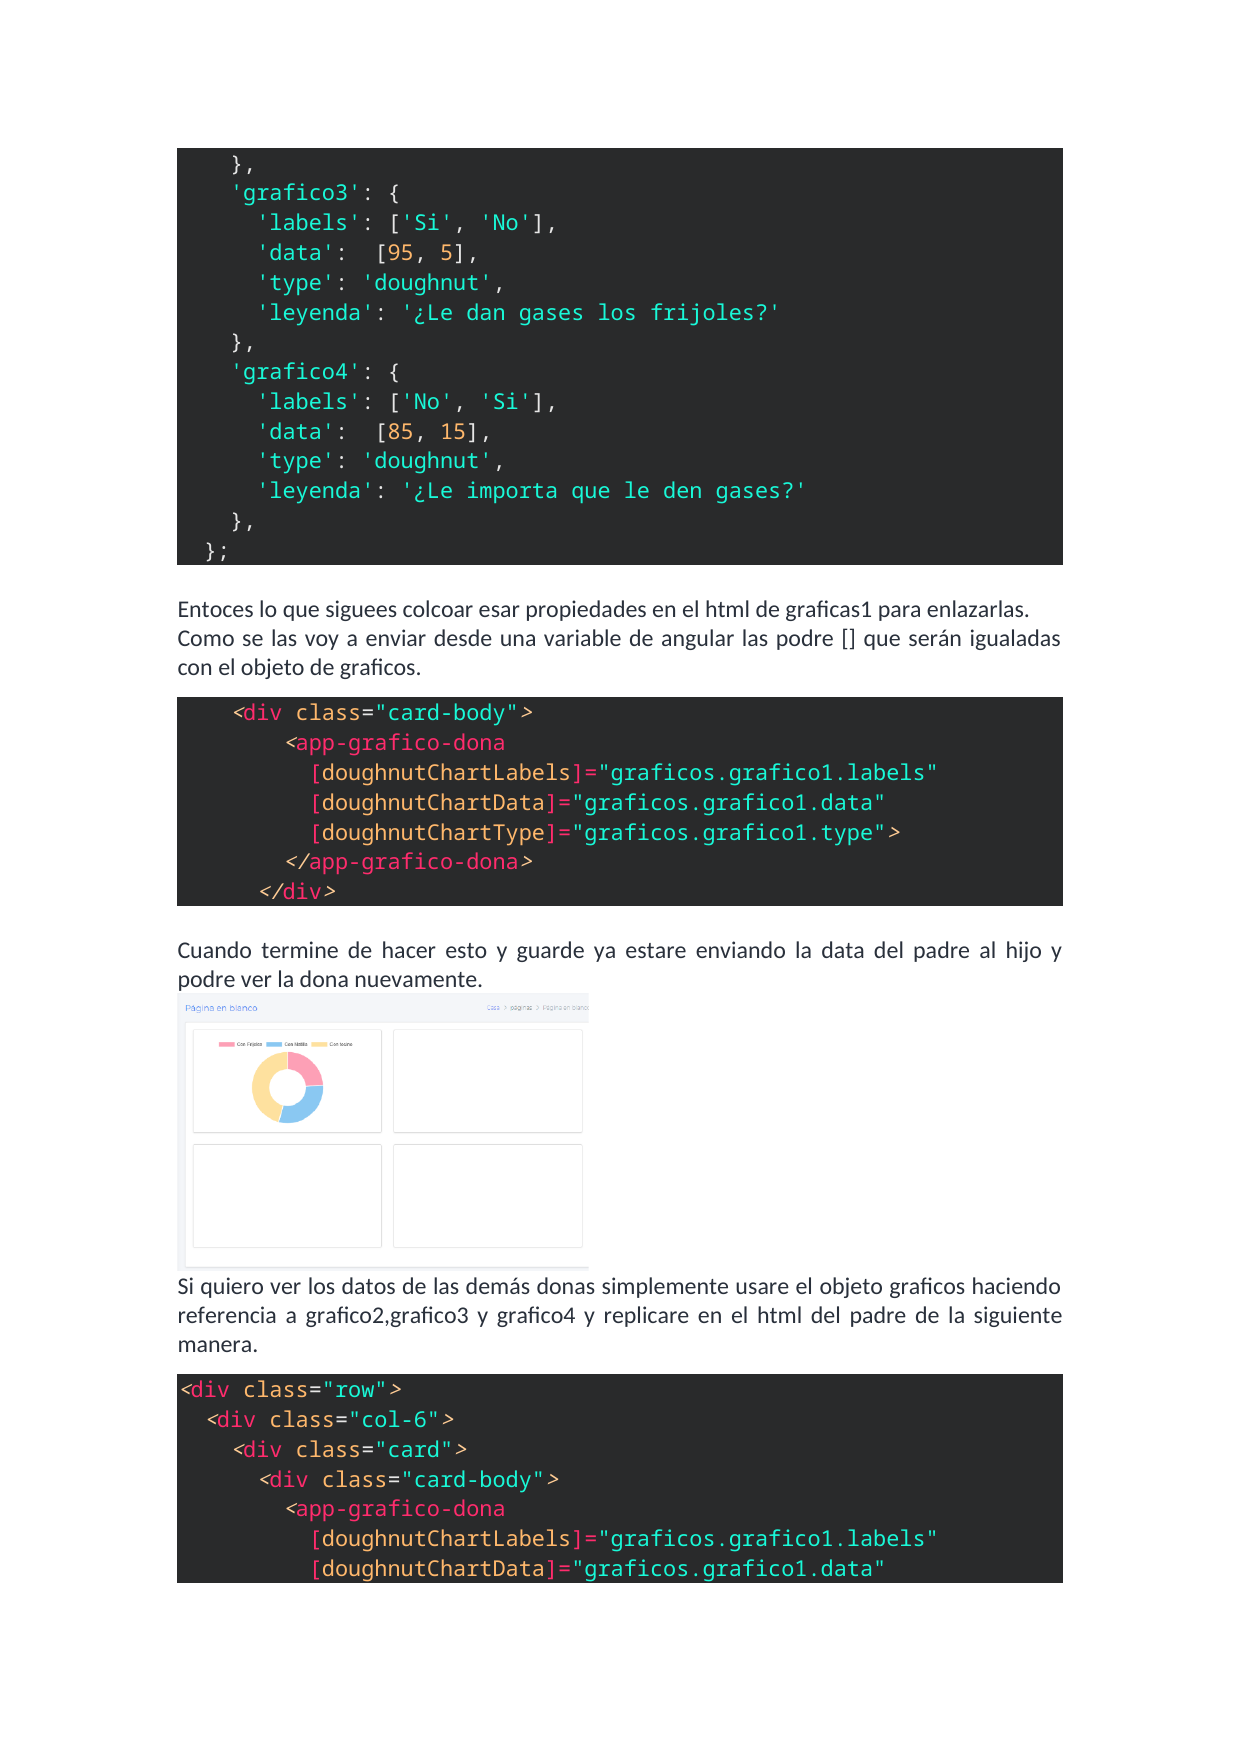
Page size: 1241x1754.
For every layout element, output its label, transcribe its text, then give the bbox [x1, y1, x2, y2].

list Si quiero ver los datos de las demás donas simplemente usare el objeto graficos haciendo referencia a grafico2,grafico3 y grafico4 y replicare en el html del padre de la siguiente manera. [177, 1271, 1063, 1359]
text [doughnutChartData]="graficos.grafico1.data" [177, 1553, 1063, 1583]
text <div class="card-body"> [177, 1464, 1063, 1493]
list Como se las voy a enviar desde una variable de angular las podre [] que serán igualadas con el objeto de graficos. [177, 623, 1063, 682]
text }, [177, 505, 1063, 535]
text </div> [177, 876, 1063, 906]
text <div class="card-body"> [177, 697, 1063, 727]
text <div class="col-6"> [177, 1404, 1063, 1434]
text 'leyenda': '¿Le dan gases los frijoles?' [177, 297, 1063, 326]
text 'leyenda': '¿Le importa que le den gases?' [177, 475, 1063, 505]
text 'labels': ['Si', 'No'], [177, 207, 1063, 237]
text <app-grafico-dona [177, 1493, 1063, 1523]
text 'type': 'doughnut', [177, 267, 1063, 297]
text [doughnutChartData]="graficos.grafico1.data" [177, 787, 1063, 816]
text <div class="row"> [177, 1374, 1063, 1404]
text [doughnutChartLabels]="graficos.grafico1.labels" [177, 1523, 1063, 1553]
text 'grafico3': { [177, 177, 1063, 207]
picture [177, 993, 589, 1271]
text 'type': 'doughnut', [177, 446, 1063, 475]
text 'labels': ['No', 'Si'], [177, 386, 1063, 416]
text }, [177, 326, 1063, 356]
text <div class="card"> [177, 1434, 1063, 1464]
text [doughnutChartType]="graficos.grafico1.type"> [177, 816, 1063, 846]
text 'grafico4': { [177, 356, 1063, 386]
text 'data': [85, 15], [177, 416, 1063, 446]
text }; [177, 535, 1063, 565]
text 'data': [95, 5], [177, 237, 1063, 267]
text <app-grafico-dona [177, 727, 1063, 757]
text [doughnutChartLabels]="graficos.grafico1.labels" [177, 757, 1063, 787]
text </app-grafico-dona> [177, 846, 1063, 876]
list Entoces lo que siguees colcoar esar propiedades en el html de graficas1 para enlazarlas. [177, 594, 1063, 623]
list Cuando termine de hacer esto y guarde ya estare enviando la data del padre al hijo y podre ver la dona nuevamente. [177, 935, 1063, 993]
text }, [177, 148, 1063, 177]
